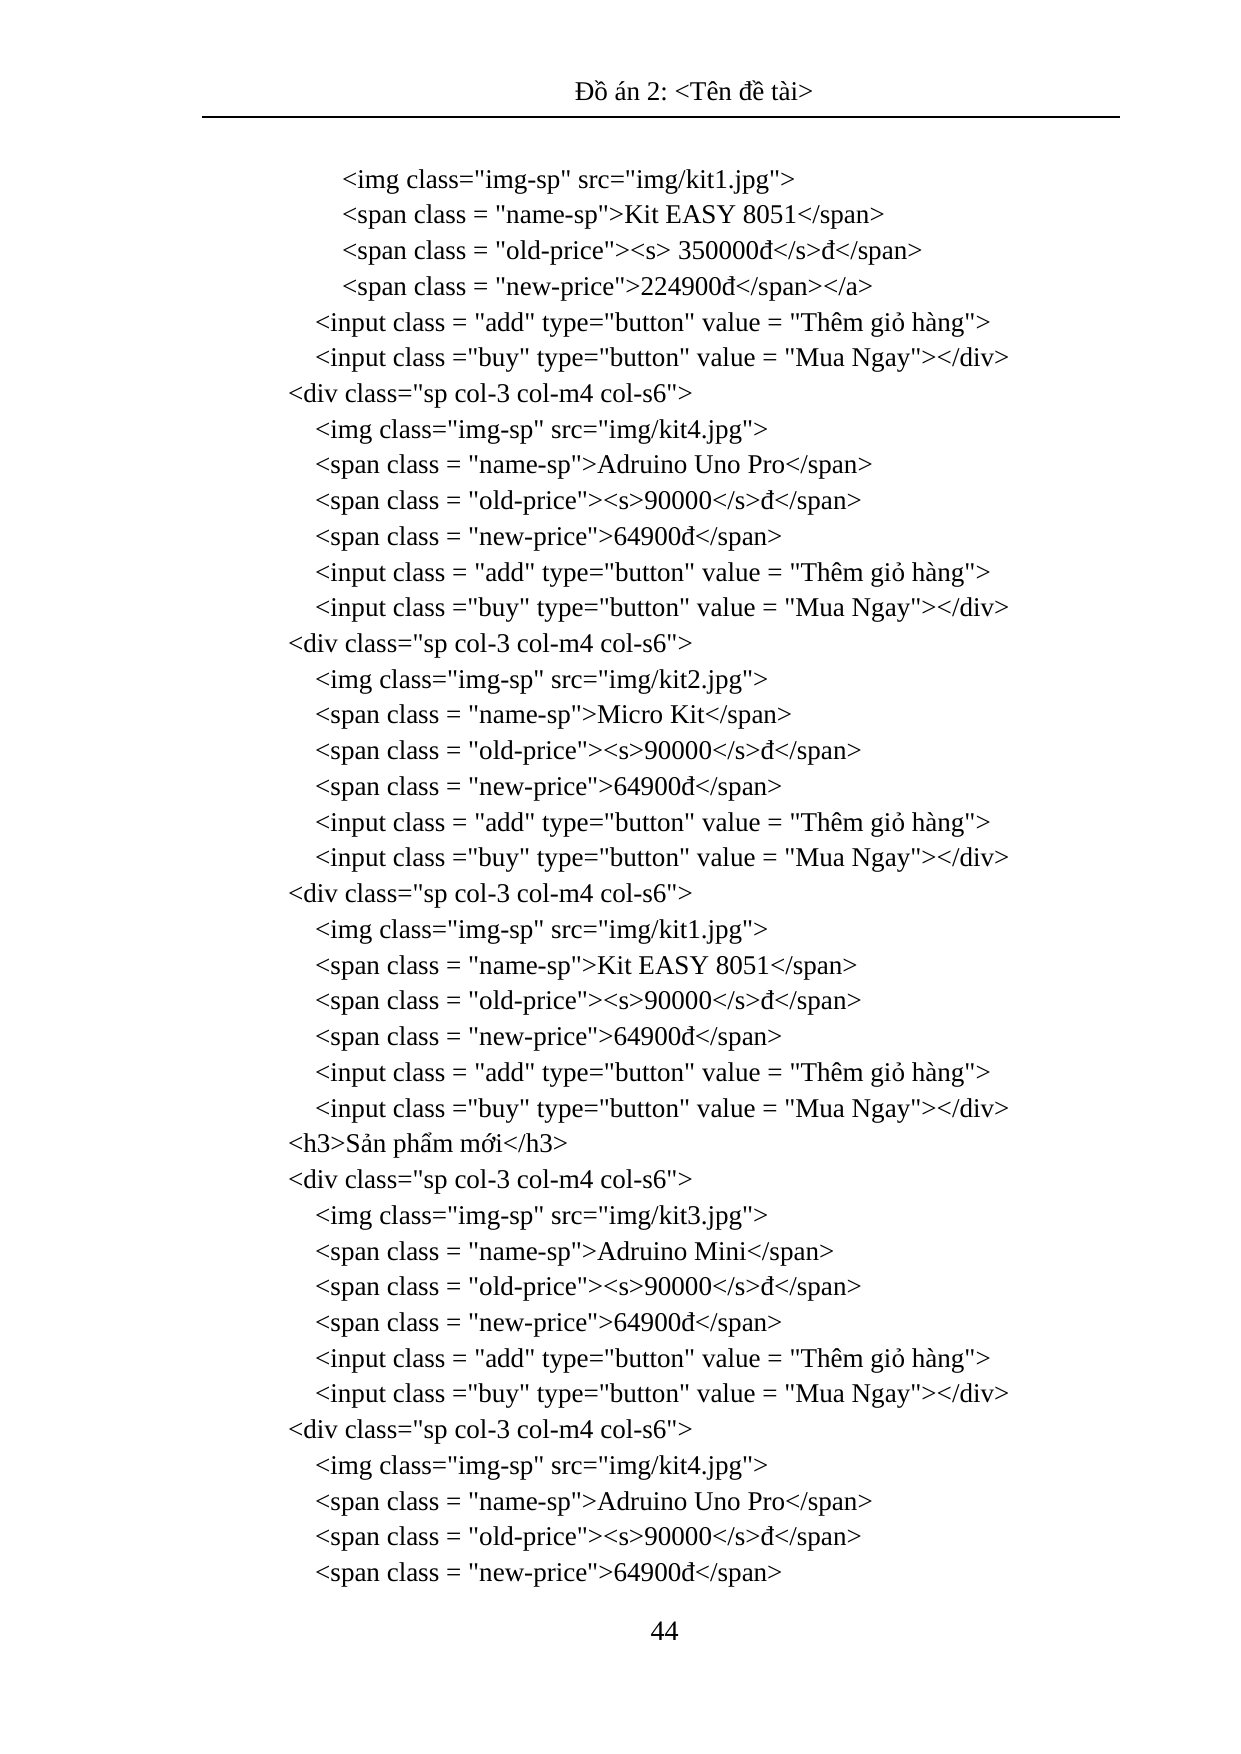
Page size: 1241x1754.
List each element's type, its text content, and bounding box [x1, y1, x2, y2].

text <div class="sp col-3 col-m4 col-s6"> [207, 877, 1122, 908]
text <input class ="buy" type="button" value = "Mua Ngay"></div> [207, 1092, 1122, 1123]
text <span class = "new-price">64900đ</span> [207, 1556, 1122, 1587]
text <input class = "add" type="button" value = "Thêm giỏ hàng"> [207, 1342, 1122, 1373]
text <span class = "new-price">64900đ</span> [207, 520, 1122, 551]
text <span class = "new-price">64900đ</span> [207, 1020, 1122, 1051]
text <div class="sp col-3 col-m4 col-s6"> [207, 1413, 1122, 1444]
text <span class = "name-sp">Adruino Mini</span> [207, 1234, 1122, 1266]
text <div class="sp col-3 col-m4 col-s6"> [207, 1163, 1122, 1194]
text <span class = "new-price">224900đ</span></a> [207, 270, 1122, 301]
text <span class = "old-price"><s>90000</s>đ</span> [207, 734, 1122, 766]
text <input class = "add" type="button" value = "Thêm giỏ hàng"> [207, 556, 1122, 587]
text <img class="img-sp" src="img/kit1.jpg"> [207, 913, 1122, 944]
text <span class = "name-sp">Adruino Uno Pro</span> [207, 1485, 1122, 1516]
text <span class = "new-price">64900đ</span> [207, 1306, 1122, 1337]
text <span class = "name-sp">Adruino Uno Pro</span> [207, 448, 1122, 480]
text <span class = "old-price"><s>90000</s>đ</span> [207, 484, 1122, 515]
text <input class = "add" type="button" value = "Thêm giỏ hàng"> [207, 1056, 1122, 1087]
text <h3>Sản phẩm mới</h3> [207, 1127, 1122, 1158]
text <input class = "add" type="button" value = "Thêm giỏ hàng"> [207, 306, 1122, 337]
text <img class="img-sp" src="img/kit2.jpg"> [207, 663, 1122, 694]
text <input class = "add" type="button" value = "Thêm giỏ hàng"> [207, 806, 1122, 837]
text <span class = "old-price"><s>90000</s>đ</span> [207, 984, 1122, 1016]
text <span class = "new-price">64900đ</span> [207, 770, 1122, 801]
text <img class="img-sp" src="img/kit3.jpg"> [207, 1199, 1122, 1230]
text <input class ="buy" type="button" value = "Mua Ngay"></div> [207, 341, 1122, 372]
text <div class="sp col-3 col-m4 col-s6"> [207, 377, 1122, 408]
text <span class = "name-sp">Kit EASY 8051</span> [207, 949, 1122, 980]
text <input class ="buy" type="button" value = "Mua Ngay"></div> [207, 842, 1122, 873]
text <img class="img-sp" src="img/kit4.jpg"> [207, 413, 1122, 444]
text <input class ="buy" type="button" value = "Mua Ngay"></div> [207, 1377, 1122, 1409]
text <span class = "old-price"><s>90000</s>đ</span> [207, 1270, 1122, 1301]
text <span class = "old-price"><s>90000</s>đ</span> [207, 1520, 1122, 1552]
text <span class = "old-price"><s> 350000đ</s>đ</span> [207, 234, 1122, 265]
text <img class="img-sp" src="img/kit4.jpg"> [207, 1449, 1122, 1480]
text <input class ="buy" type="button" value = "Mua Ngay"></div> [207, 591, 1122, 623]
text <div class="sp col-3 col-m4 col-s6"> [207, 627, 1122, 658]
text <span class = "name-sp">Kit EASY 8051</span> [207, 198, 1122, 229]
text <img class="img-sp" src="img/kit1.jpg"> [207, 163, 1122, 194]
text <span class = "name-sp">Micro Kit</span> [207, 699, 1122, 730]
